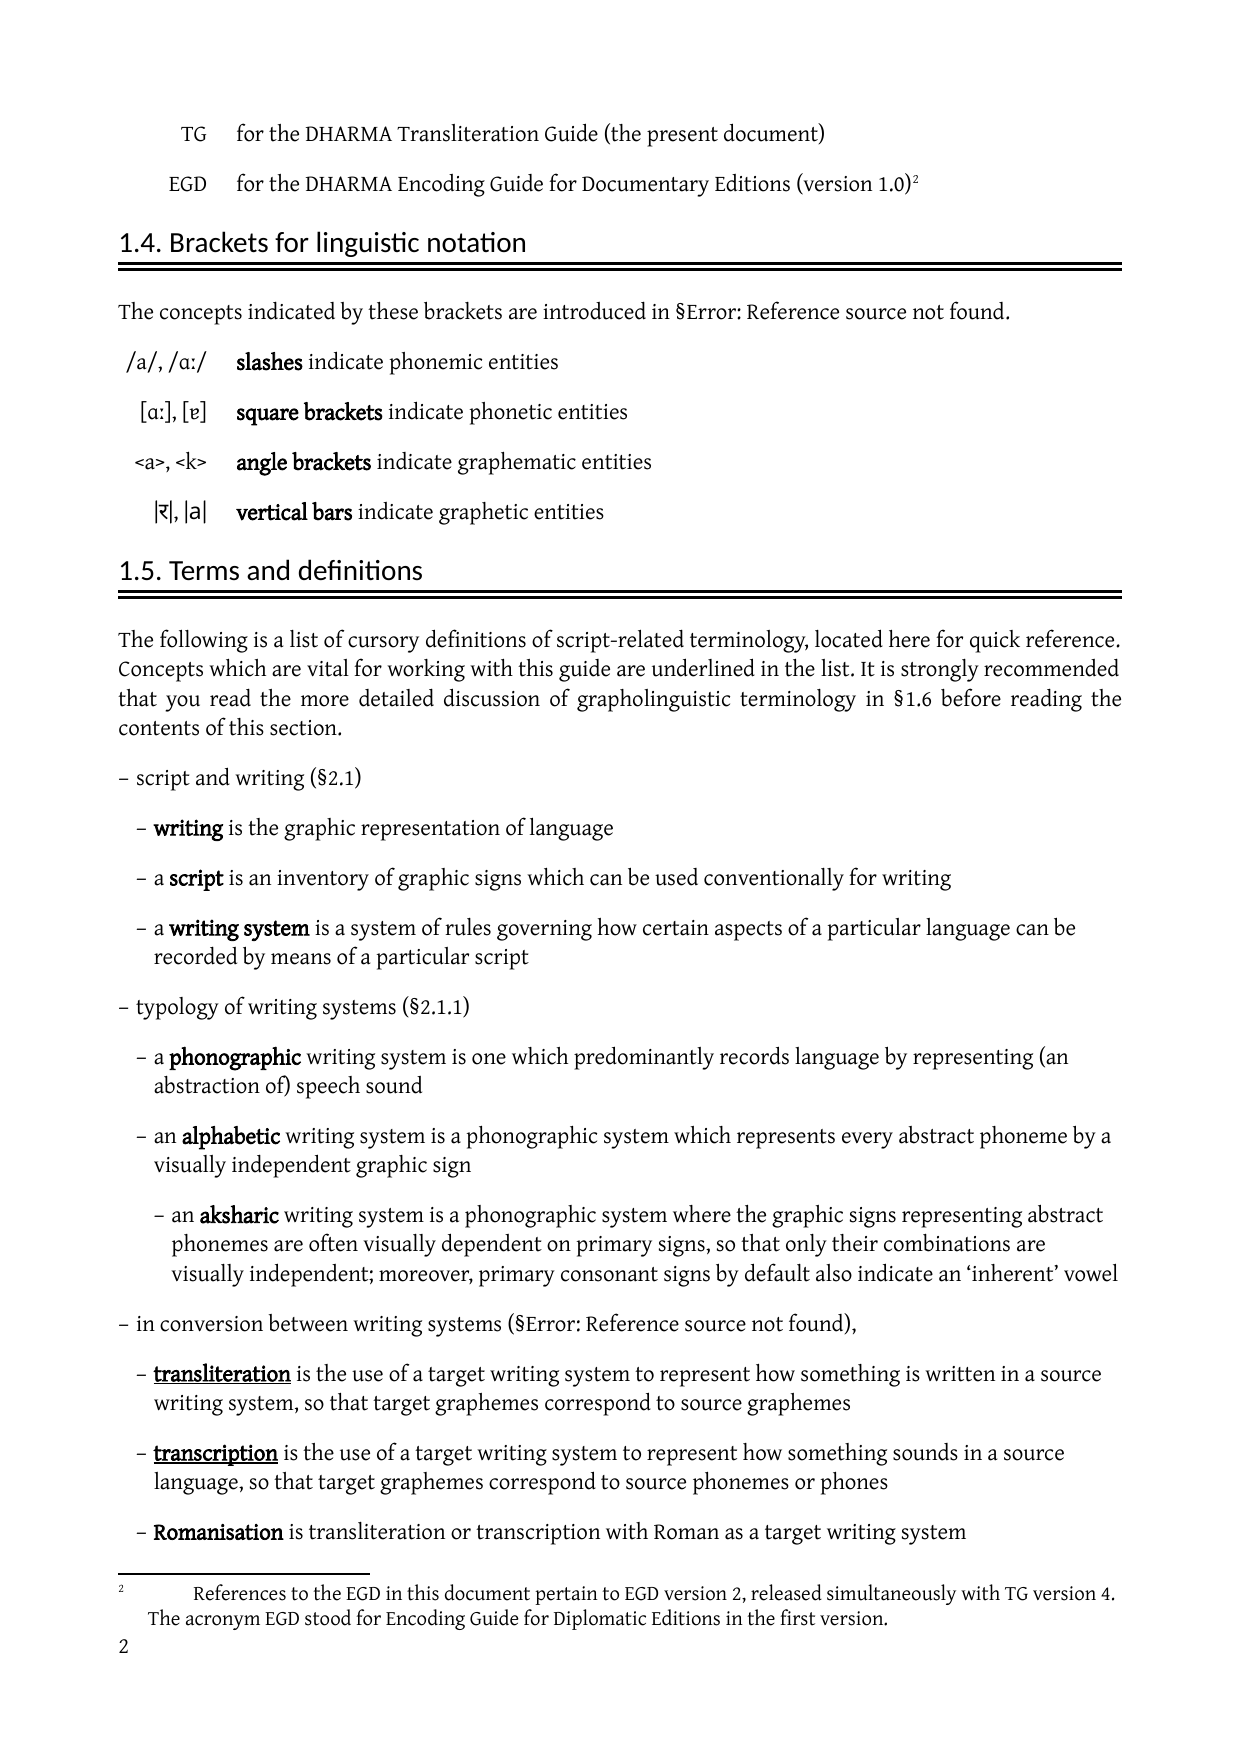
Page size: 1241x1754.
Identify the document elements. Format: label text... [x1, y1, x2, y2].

list script and writing (§2.1) [118, 762, 1122, 791]
list transcription is the use of a target writing system to represent how something sounds in a source language, so that target graphemes correspond to source phonemes or phones [136, 1437, 1122, 1495]
text EGD for the DHARMA Encoding Guide for Documentary Editions (version 1.0) [118, 168, 1122, 197]
text The following is a list of cursory definitions of script-related terminology, located here for quick reference. Concepts which are vital for working with this guide are underlined in the list. It is strongly recommended that you read the more detailed discussion of grapholinguistic terminology in §1.6 before reading the contents of this section. [118, 624, 1122, 741]
text |र|, |a| vertical bars indicate graphetic entities [118, 496, 1122, 525]
list an aksharic writing system is a phonographic system where the graphic signs representing abstract phonemes are often visually dependent on primary signs, so that only their combinations are visually independent; moreover, primary consonant signs by default also indicate an ‘inherent’ vowel [153, 1199, 1122, 1287]
text /a/, /ɑː/ slashes indicate phonemic entities [118, 346, 1122, 375]
text TG for the DHARMA Transliteration Guide (the present document) [118, 118, 1122, 147]
list a script is an inventory of graphic signs which can be used conventionally for writing [136, 862, 1122, 891]
list writing is the graphic representation of language [136, 812, 1122, 841]
subtitle Brackets for linguistic notation [118, 222, 1122, 262]
list typology of writing systems (§2.1.1) [118, 991, 1122, 1020]
list Romanisation is transliteration or transcription with Roman as a target writing system [136, 1516, 1122, 1545]
list a writing system is a system of rules governing how certain aspects of a particular language can be recorded by means of a particular script [136, 912, 1122, 970]
subtitle Terms and definitions [118, 550, 1122, 590]
list an alphabetic writing system is a phonographic system which represents every abstract phoneme by a visually independent graphic sign [136, 1120, 1122, 1178]
text [ɑː], [ɐ] square brackets indicate phonetic entities [118, 396, 1122, 425]
list transliteration is the use of a target writing system to represent how something is written in a source writing system, so that target graphemes correspond to source graphemes [136, 1358, 1122, 1416]
list a phonographic writing system is one which predominantly records language by representing (an abstraction of) speech sound [136, 1041, 1122, 1099]
text <a>, <k> angle brackets indicate graphematic entities [118, 446, 1122, 475]
